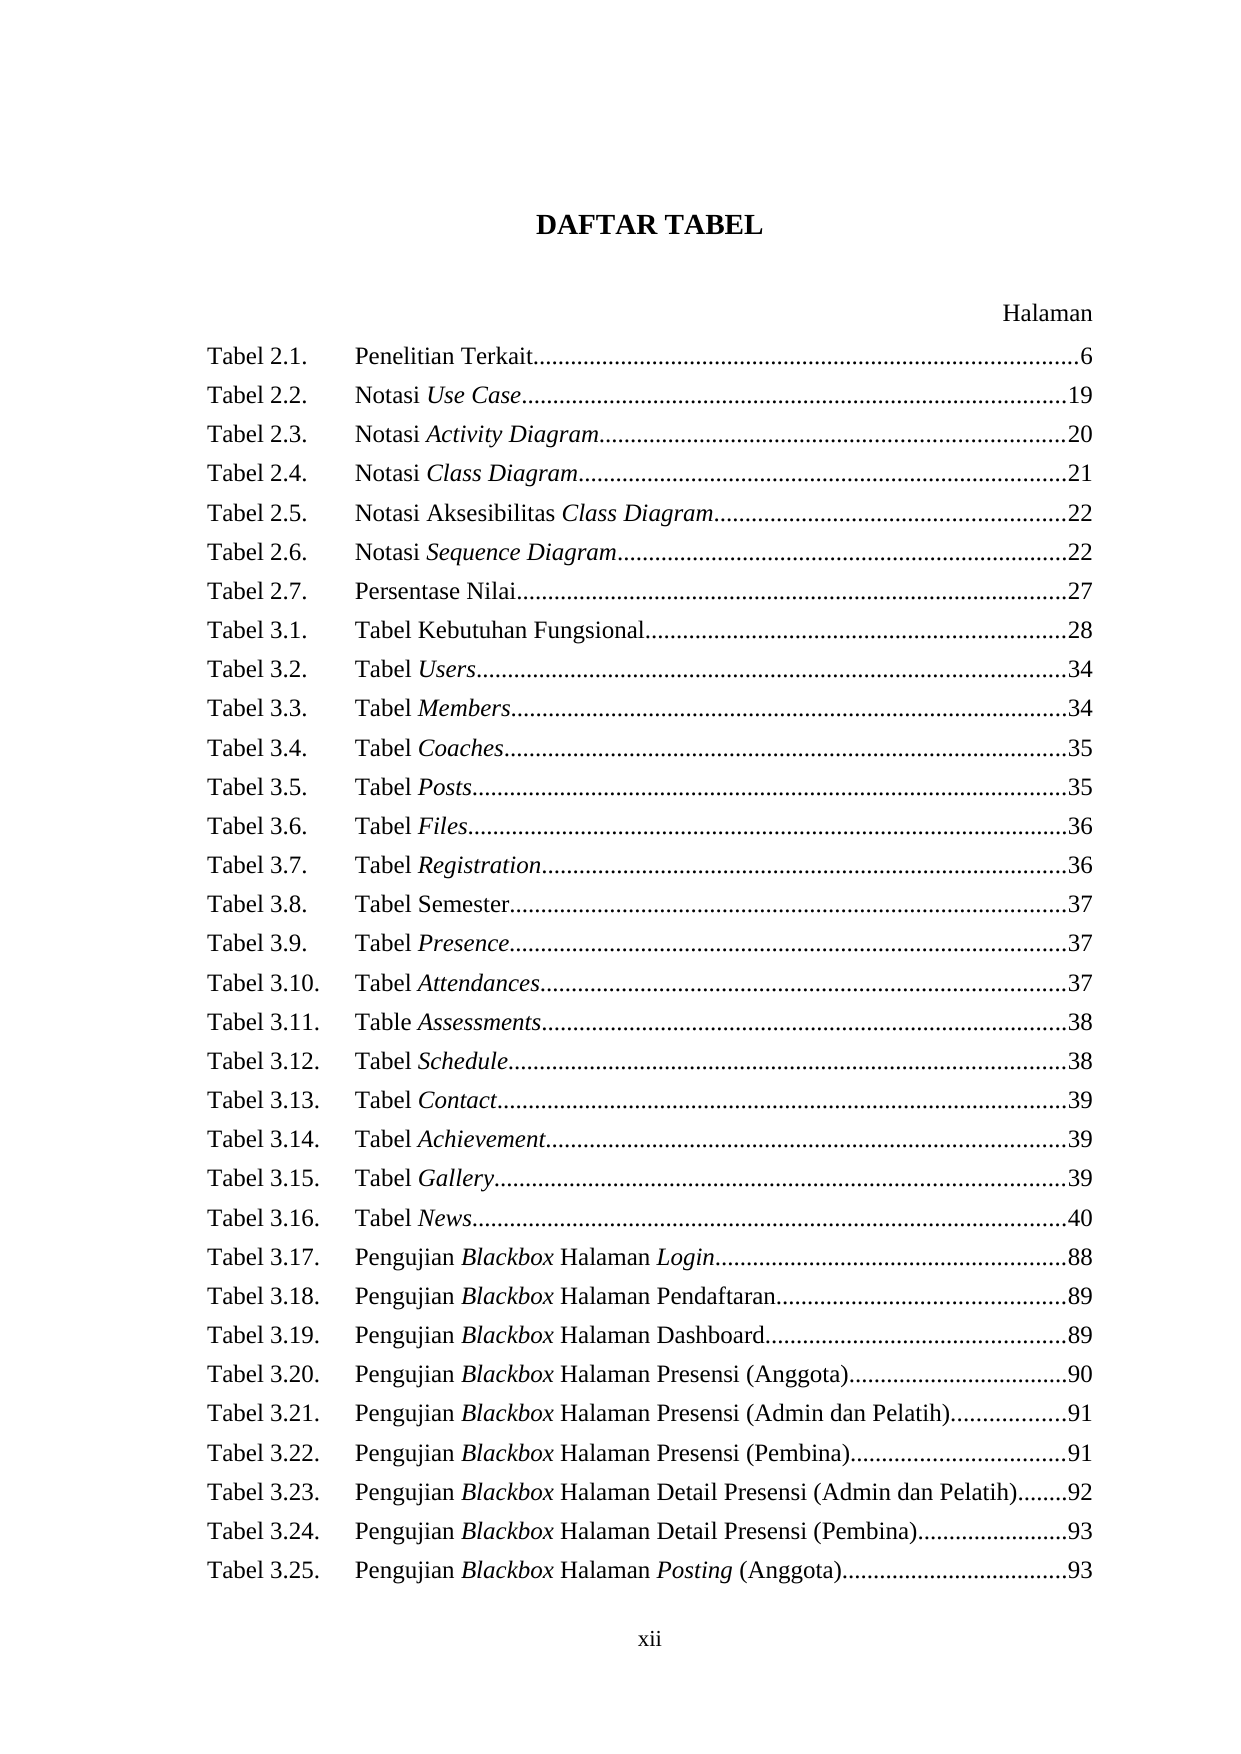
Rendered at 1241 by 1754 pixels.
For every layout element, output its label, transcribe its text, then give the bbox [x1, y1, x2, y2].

text Tabel 3.23. Pengujian Blackbox Halaman Detail Presensi (Admin dan Pelatih) 92 [207, 1477, 1092, 1506]
text Tabel 3.10. Tabel Attendances 37 [207, 968, 1092, 996]
text Tabel 3.24. Pengujian Blackbox Halaman Detail Presensi (Pembina) 93 [207, 1516, 1092, 1545]
text Tabel 3.20. Pengujian Blackbox Halaman Presensi (Anggota) 90 [207, 1359, 1092, 1388]
text Tabel 2.5. Notasi Aksesibilitas Class Diagram 22 [207, 498, 1092, 526]
text Tabel 3.3. Tabel Members 34 [207, 693, 1092, 722]
text Tabel 3.17. Pengujian Blackbox Halaman Login 88 [207, 1242, 1092, 1271]
text Tabel 2.1. Penelitian Terkait 6 [207, 341, 1092, 370]
text Tabel 3.9. Tabel Presence 37 [207, 928, 1092, 957]
text Tabel 2.2. Notasi Use Case 19 [207, 380, 1092, 409]
text Tabel 3.21. Pengujian Blackbox Halaman Presensi (Admin dan Pelatih) 91 [207, 1398, 1092, 1427]
text Tabel 2.4. Notasi Class Diagram 21 [207, 458, 1092, 487]
text Tabel 3.11. Table Assessments 38 [207, 1007, 1092, 1036]
text Tabel 3.13. Tabel Contact 39 [207, 1085, 1092, 1114]
text Tabel 3.7. Tabel Registration 36 [207, 850, 1092, 879]
text Halaman [207, 298, 1092, 327]
text Tabel 2.7. Persentase Nilai 27 [207, 576, 1092, 605]
text Tabel 3.12. Tabel Schedule 38 [207, 1046, 1092, 1075]
text Tabel 3.19. Pengujian Blackbox Halaman Dashboard 89 [207, 1320, 1092, 1349]
text Tabel 2.6. Notasi Sequence Diagram 22 [207, 537, 1092, 566]
text Tabel 3.4. Tabel Coaches 35 [207, 733, 1092, 761]
text Tabel 3.15. Tabel Gallery 39 [207, 1163, 1092, 1192]
text Tabel 3.6. Tabel Files 36 [207, 811, 1092, 840]
text Tabel 3.18. Pengujian Blackbox Halaman Pendaftaran 89 [207, 1281, 1092, 1310]
text Tabel 3.5. Tabel Posts 35 [207, 772, 1092, 801]
text Tabel 3.16. Tabel News 40 [207, 1203, 1092, 1231]
text Tabel 3.22. Pengujian Blackbox Halaman Presensi (Pembina) 91 [207, 1438, 1092, 1466]
text Tabel 3.1. Tabel Kebutuhan Fungsional 28 [207, 615, 1092, 644]
text Tabel 3.25. Pengujian Blackbox Halaman Posting (Anggota) 93 [207, 1555, 1092, 1584]
subtitle DAFTAR TABEL [207, 207, 1092, 240]
text Tabel 2.3. Notasi Activity Diagram 20 [207, 419, 1092, 448]
text Tabel 3.14. Tabel Achievement 39 [207, 1124, 1092, 1153]
text Tabel 3.8. Tabel Semester 37 [207, 889, 1092, 918]
text Tabel 3.2. Tabel Users 34 [207, 654, 1092, 683]
